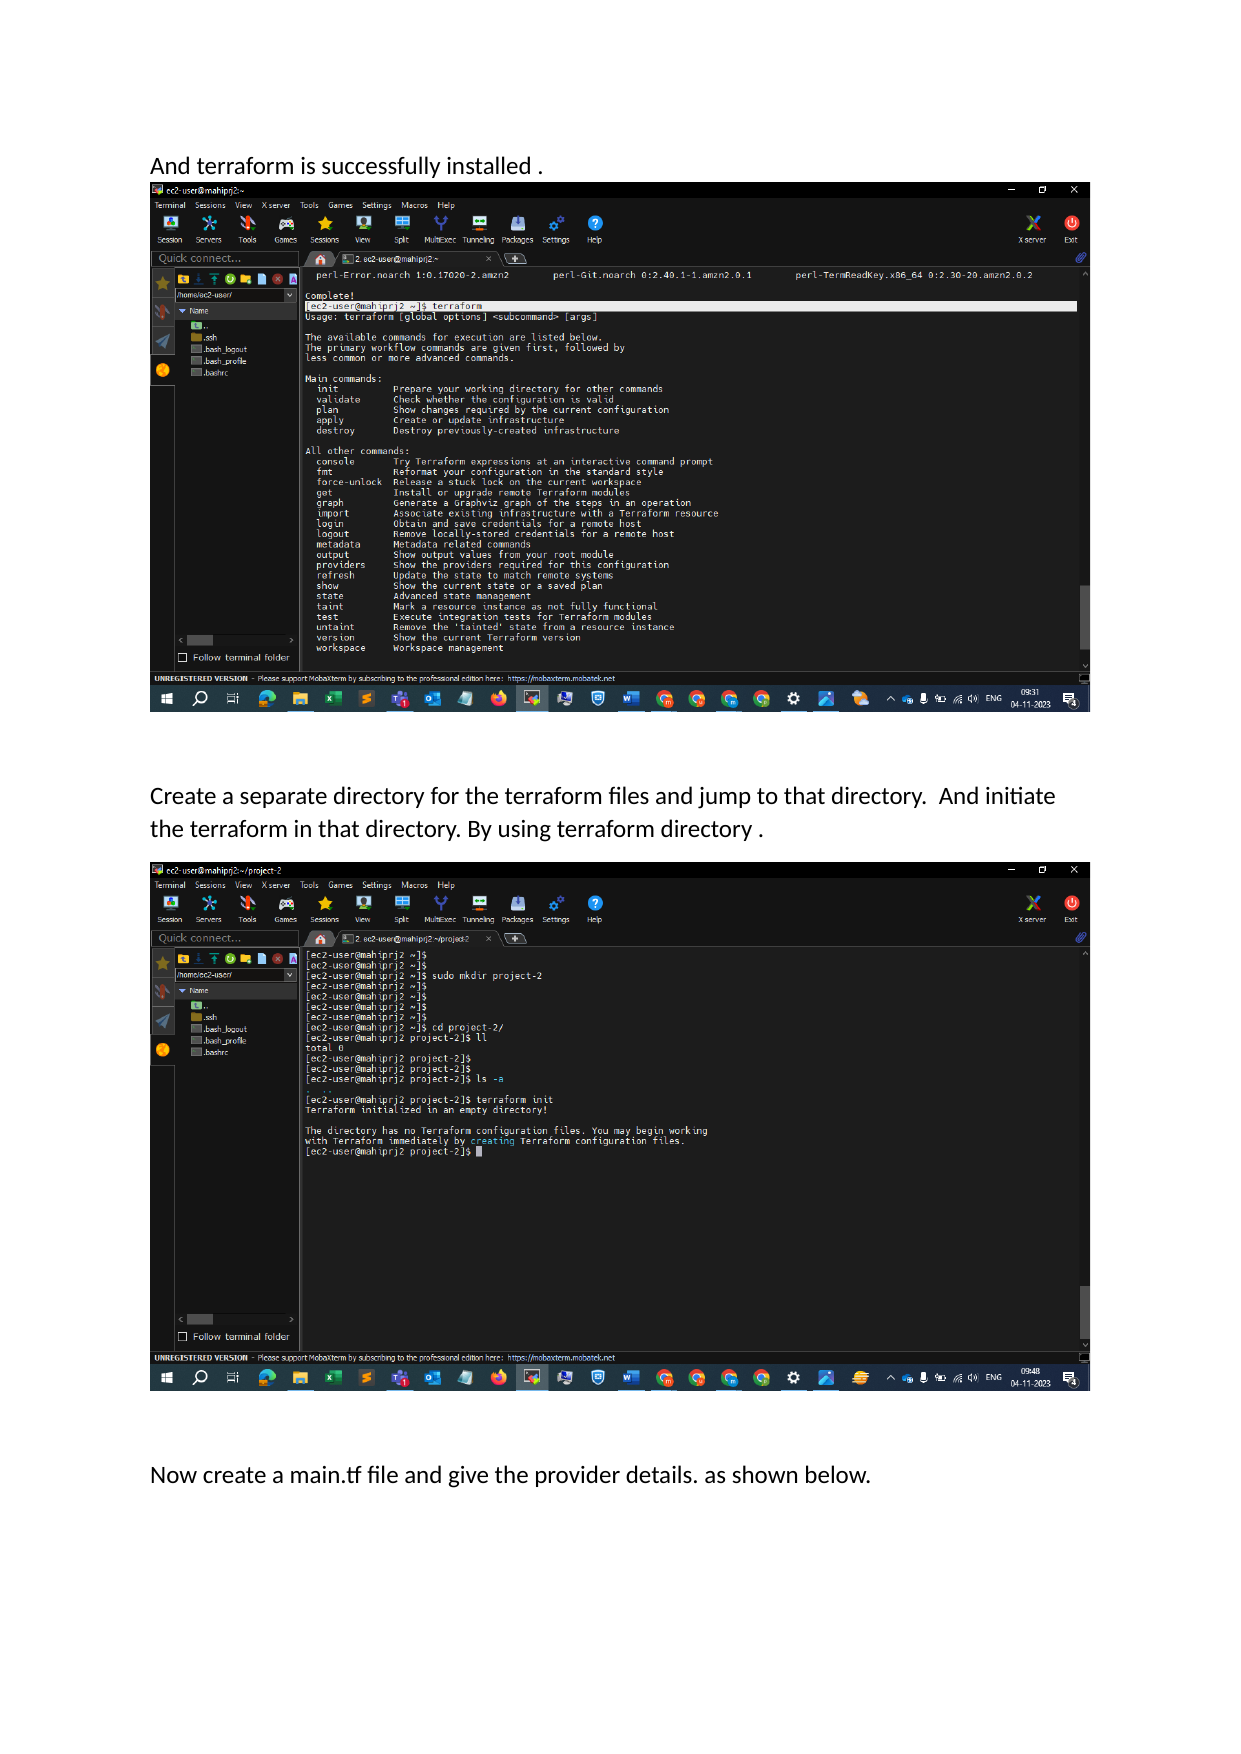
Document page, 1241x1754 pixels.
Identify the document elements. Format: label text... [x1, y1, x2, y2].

text Now create a main.tf file and give the provider details. as shown below. [150, 1459, 1090, 1490]
text And terraform is successfully installed . [150, 150, 1090, 182]
picture [150, 182, 1091, 712]
picture [150, 862, 1091, 1391]
text Create a separate directory for the terraform files and jump to that directory. And initiate the terraform in that directory. By using terraform directory . [150, 780, 1090, 843]
